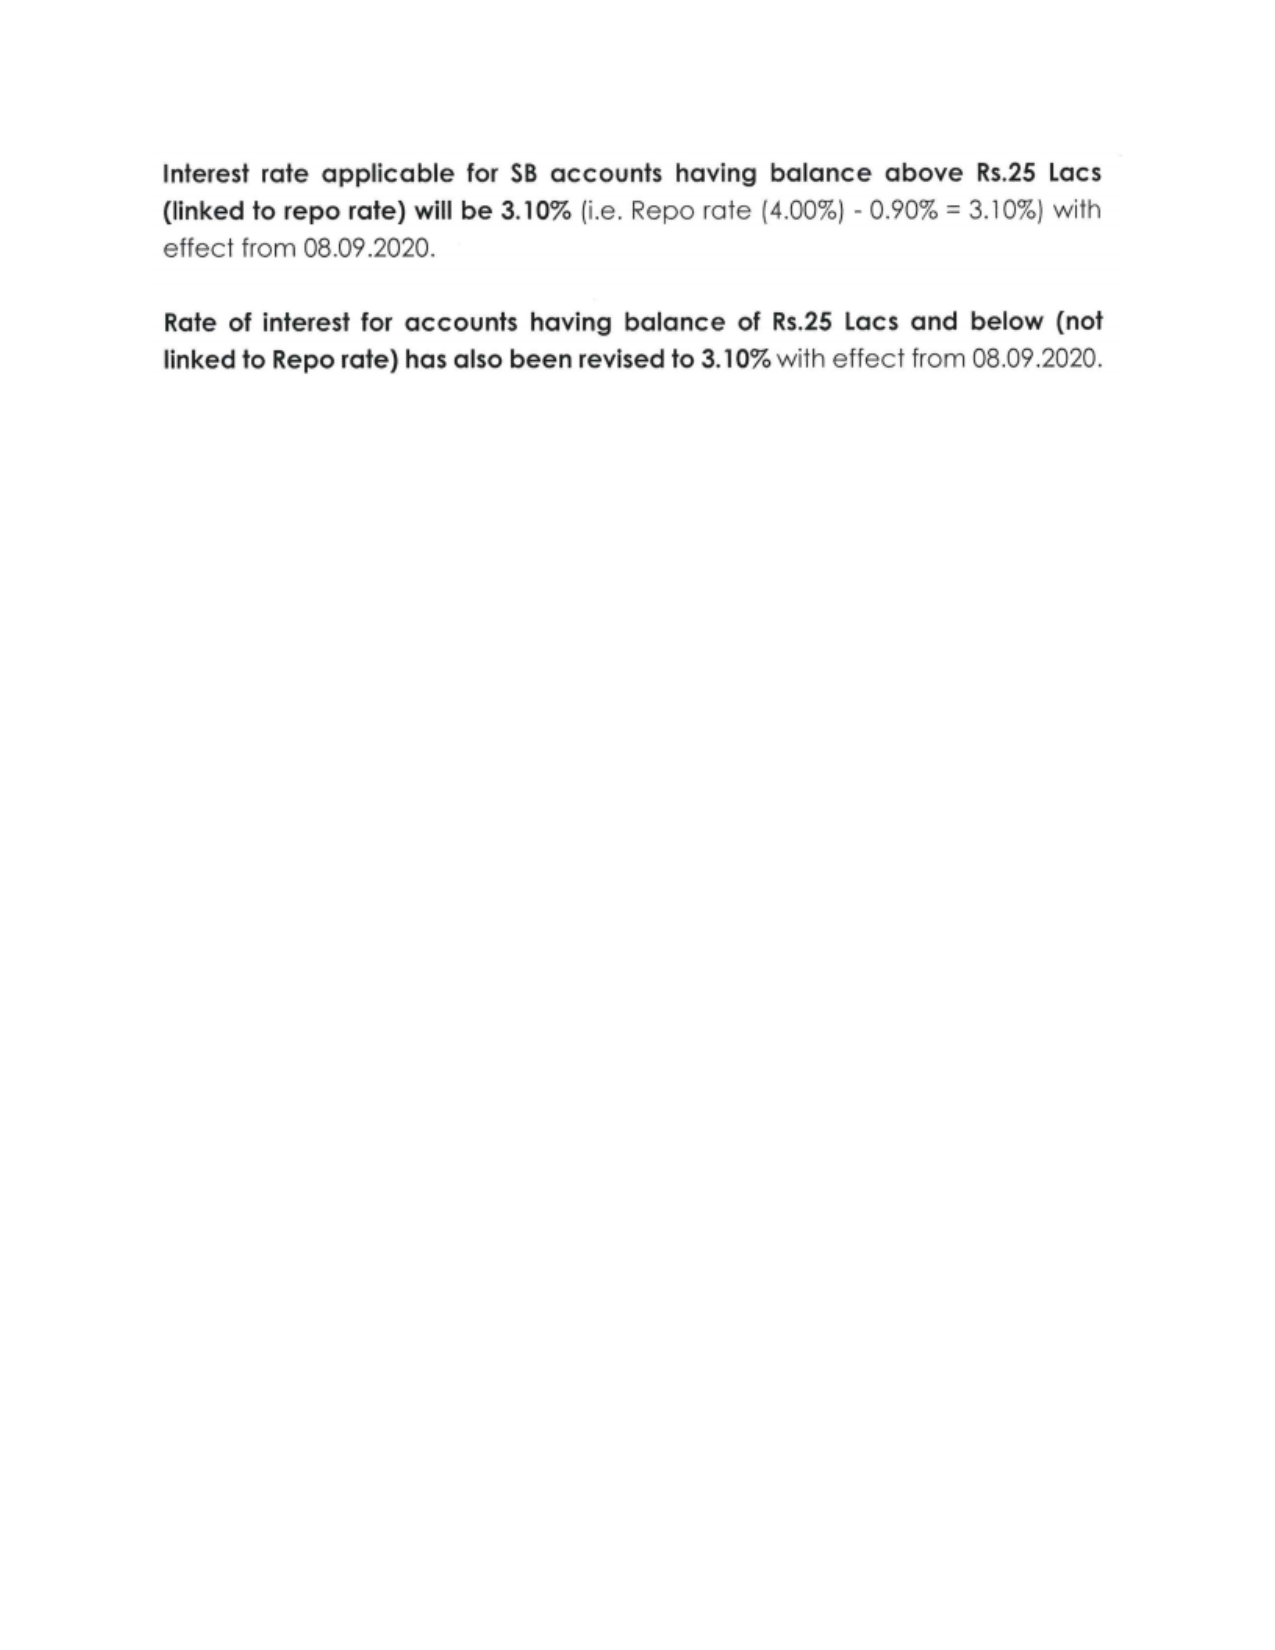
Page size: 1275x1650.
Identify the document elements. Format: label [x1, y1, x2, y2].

picture [150, 150, 1124, 382]
